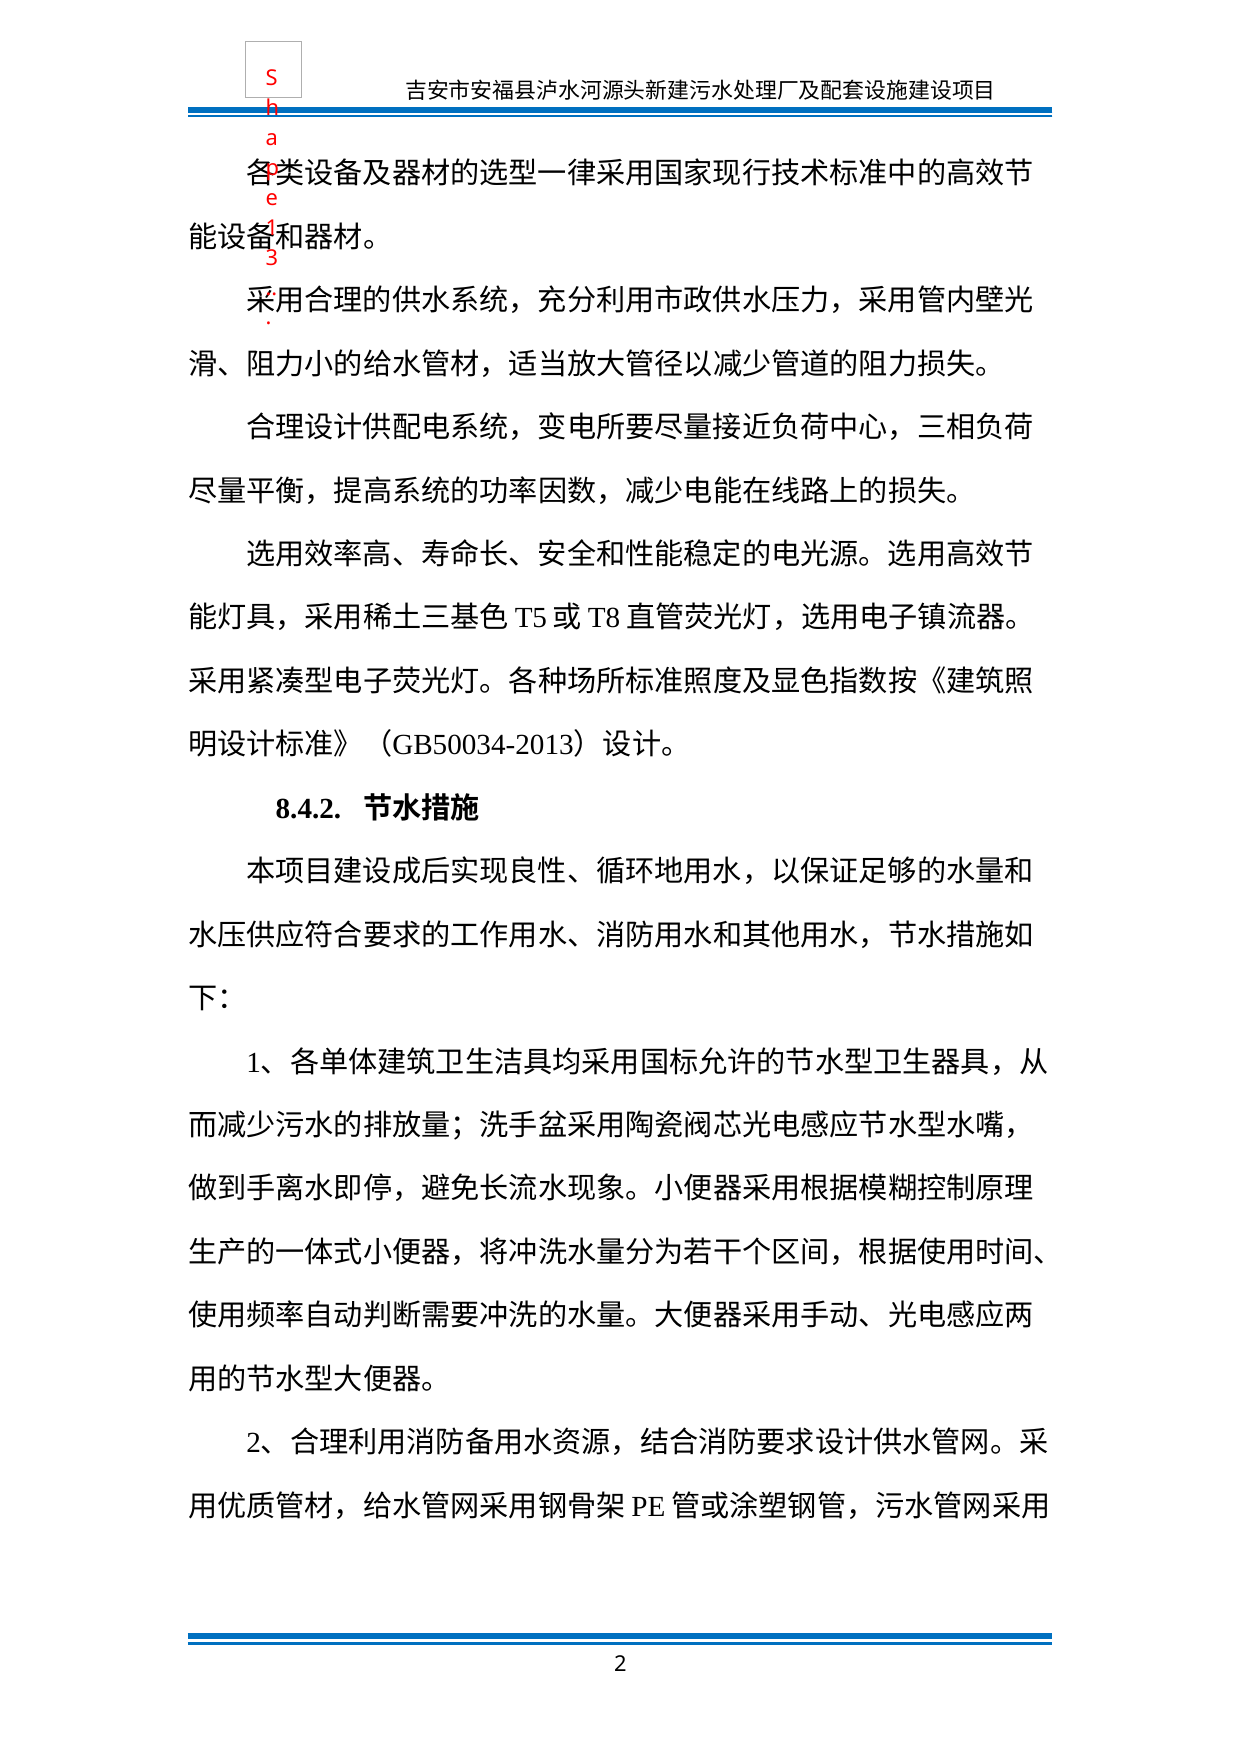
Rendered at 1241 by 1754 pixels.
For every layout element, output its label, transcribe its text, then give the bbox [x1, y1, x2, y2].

text 1、各单体建筑卫生洁具均采用国标允许的节水型卫生器具，从而减少污水的排放量；洗手盆采用陶瓷阀芯光电感应节水型水嘴，做到手离水即停，避免长流水现象。小便器采用根据模糊控制原理生产的一体式小便器，将冲洗水量分为若干个区间，根据使用时间、使用频率自动判断需要冲洗的水量。大便器采用手动、光电感应两用的节水型大便器。 [188, 1038, 1052, 1398]
list 节水措施 [275, 784, 1052, 827]
text 本项目建设成后实现良性、循环地用水，以保证足够的水量和水压供应符合要求的工作用水、消防用水和其他用水，节水措施如下： [188, 848, 1052, 1017]
text 合理设计供配电系统，变电所要尽量接近负荷中心，三相负荷尽量平衡，提高系统的功率因数，减少电能在线路上的损失。 [188, 404, 1052, 509]
text 选用效率高、寿命长、安全和性能稳定的电光源。选用高效节能灯具，采用稀土三基色T5或T8直管荧光灯，选用电子镇流器。采用紧凑型电子荧光灯。各种场所标准照度及显色指数按《建筑照明设计标准》（GB50034-2013）设计。 [188, 531, 1052, 763]
text 各类设备及器材的选型一律采用国家现行技术标准中的高效节能设备和器材。 [188, 150, 1052, 256]
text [188, 1419, 1052, 1524]
text 采用合理的供水系统，充分利用市政供水压力，采用管内壁光滑、阻力小的给水管材，适当放大管径以减少管道的阻力损失。 [188, 277, 1052, 383]
